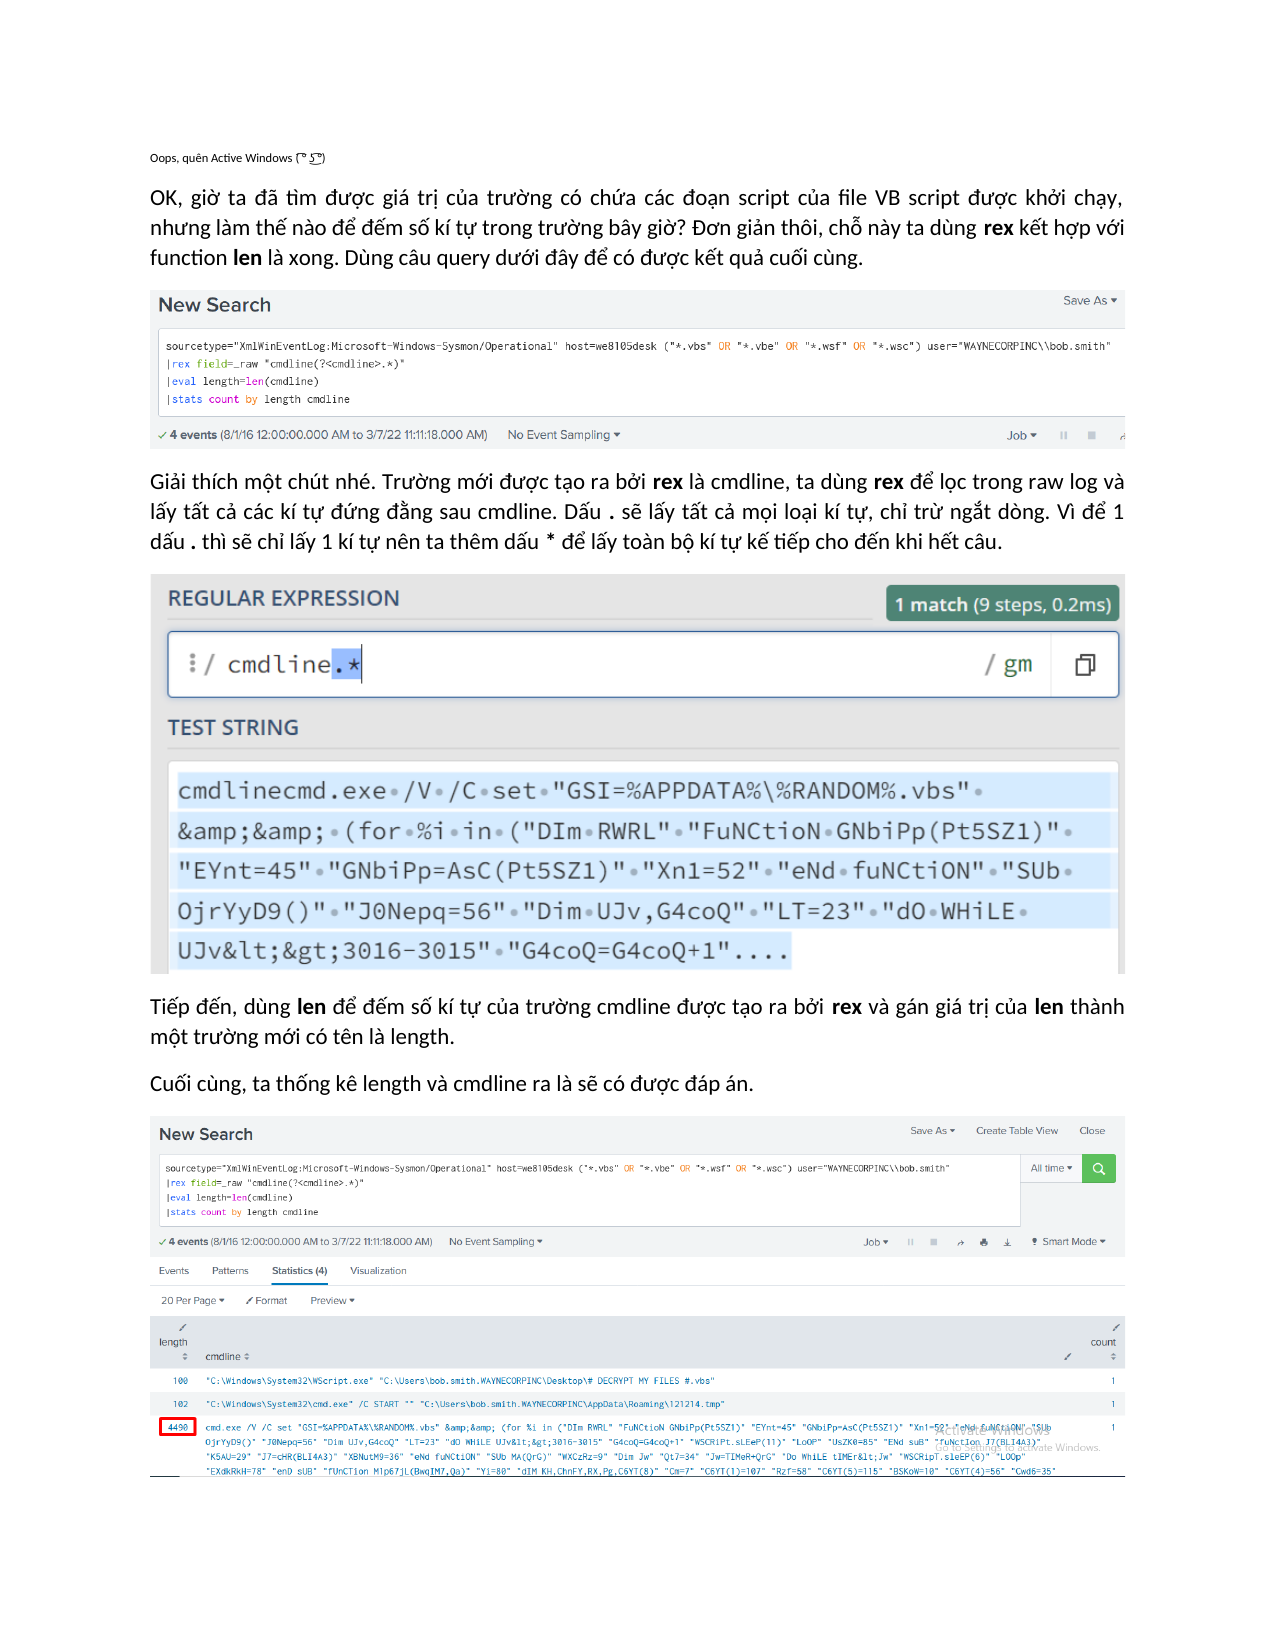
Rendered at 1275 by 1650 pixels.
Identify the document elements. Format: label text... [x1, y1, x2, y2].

text Cuối cùng, ta thống kê length và cmdline ra là sẽ có được đáp án. [150, 1069, 1125, 1097]
picture [150, 1116, 1125, 1477]
text OK, giờ ta đã tìm được giá trị của trường có chứa các đoạn script của file VB script được khởi chạy, nhưng làm thế nào để đếm số kí tự trong trường bây giờ? Đơn giản thôi, chỗ này ta dùng rex kết hợp với function len là xong. Dùng câu query dưới đây để có được kết quả cuối cùng. [150, 183, 1125, 272]
picture [150, 574, 1125, 974]
text Tiếp đến, dùng len để đếm số kí tự của trường cmdline được tạo ra bởi rex và gán giá trị của len thành một trường mới có tên là length. [150, 992, 1125, 1050]
picture [150, 290, 1125, 449]
text Giải thích một chút nhé. Trường mới được tạo ra bởi rex là cmdline, ta dùng rex để lọc trong raw log và lấy tất cả các kí tự đứng đằng sau cmdline. Dấu . sẽ lấy tất cả mọi loại kí tự, chỉ trừ ngắt dòng. Vì để 1 dấu . thì sẽ chỉ lấy 1 kí tự nên ta thêm dấu * để lấy toàn bộ kí tự kế tiếp cho đến khi hết câu. [150, 467, 1125, 555]
text Oops, quên Active Windows ( ͡° ͜ʖ ͡°) [150, 150, 1125, 165]
